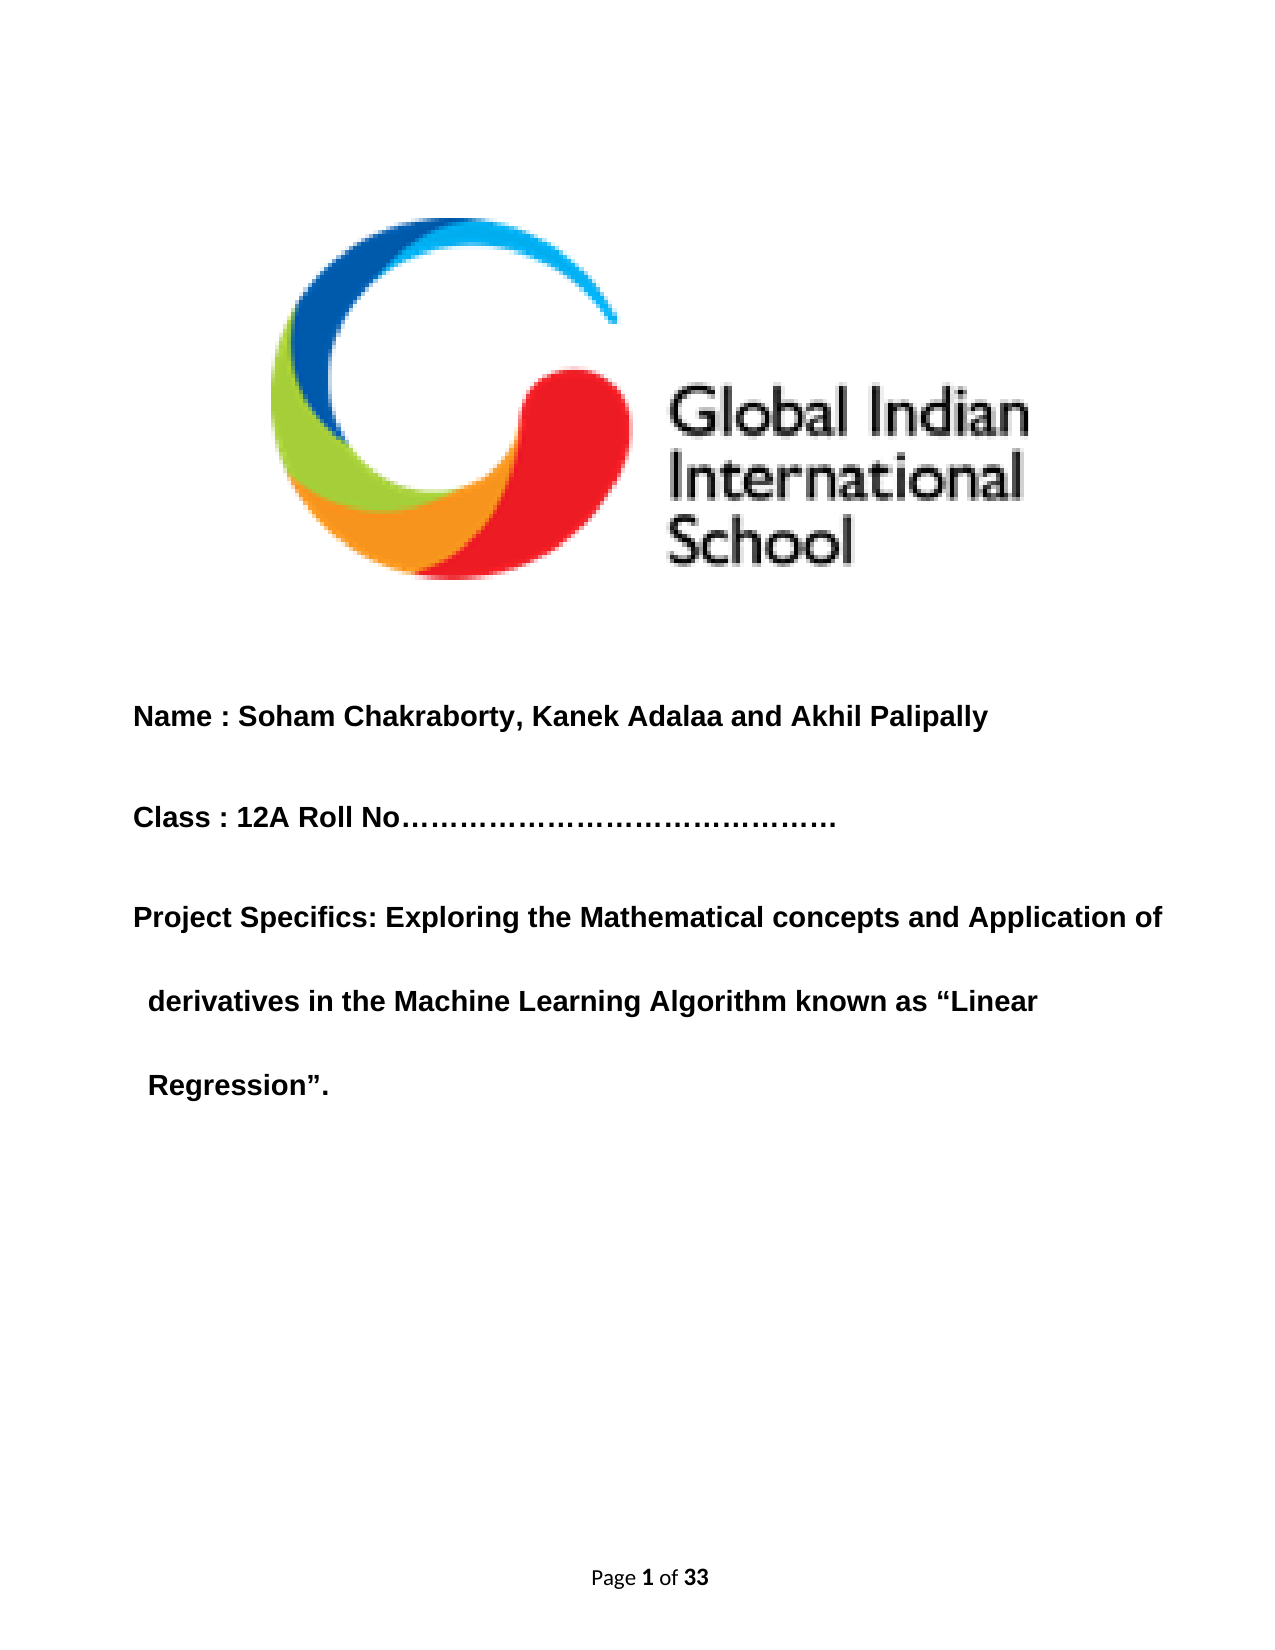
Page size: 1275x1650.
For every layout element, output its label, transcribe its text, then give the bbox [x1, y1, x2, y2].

text Project Specifics: Exploring the Mathematical concepts and Application of derivatives in the Machine Learning Algorithm known as “Linear Regression”. [133, 900, 1167, 1101]
text Name : Soham Chakraborty, Kanek Adalaa and Akhil Palipally [133, 699, 1167, 733]
text Class : 12A Roll No……………………………………… [133, 800, 1167, 833]
picture [271, 218, 1029, 580]
